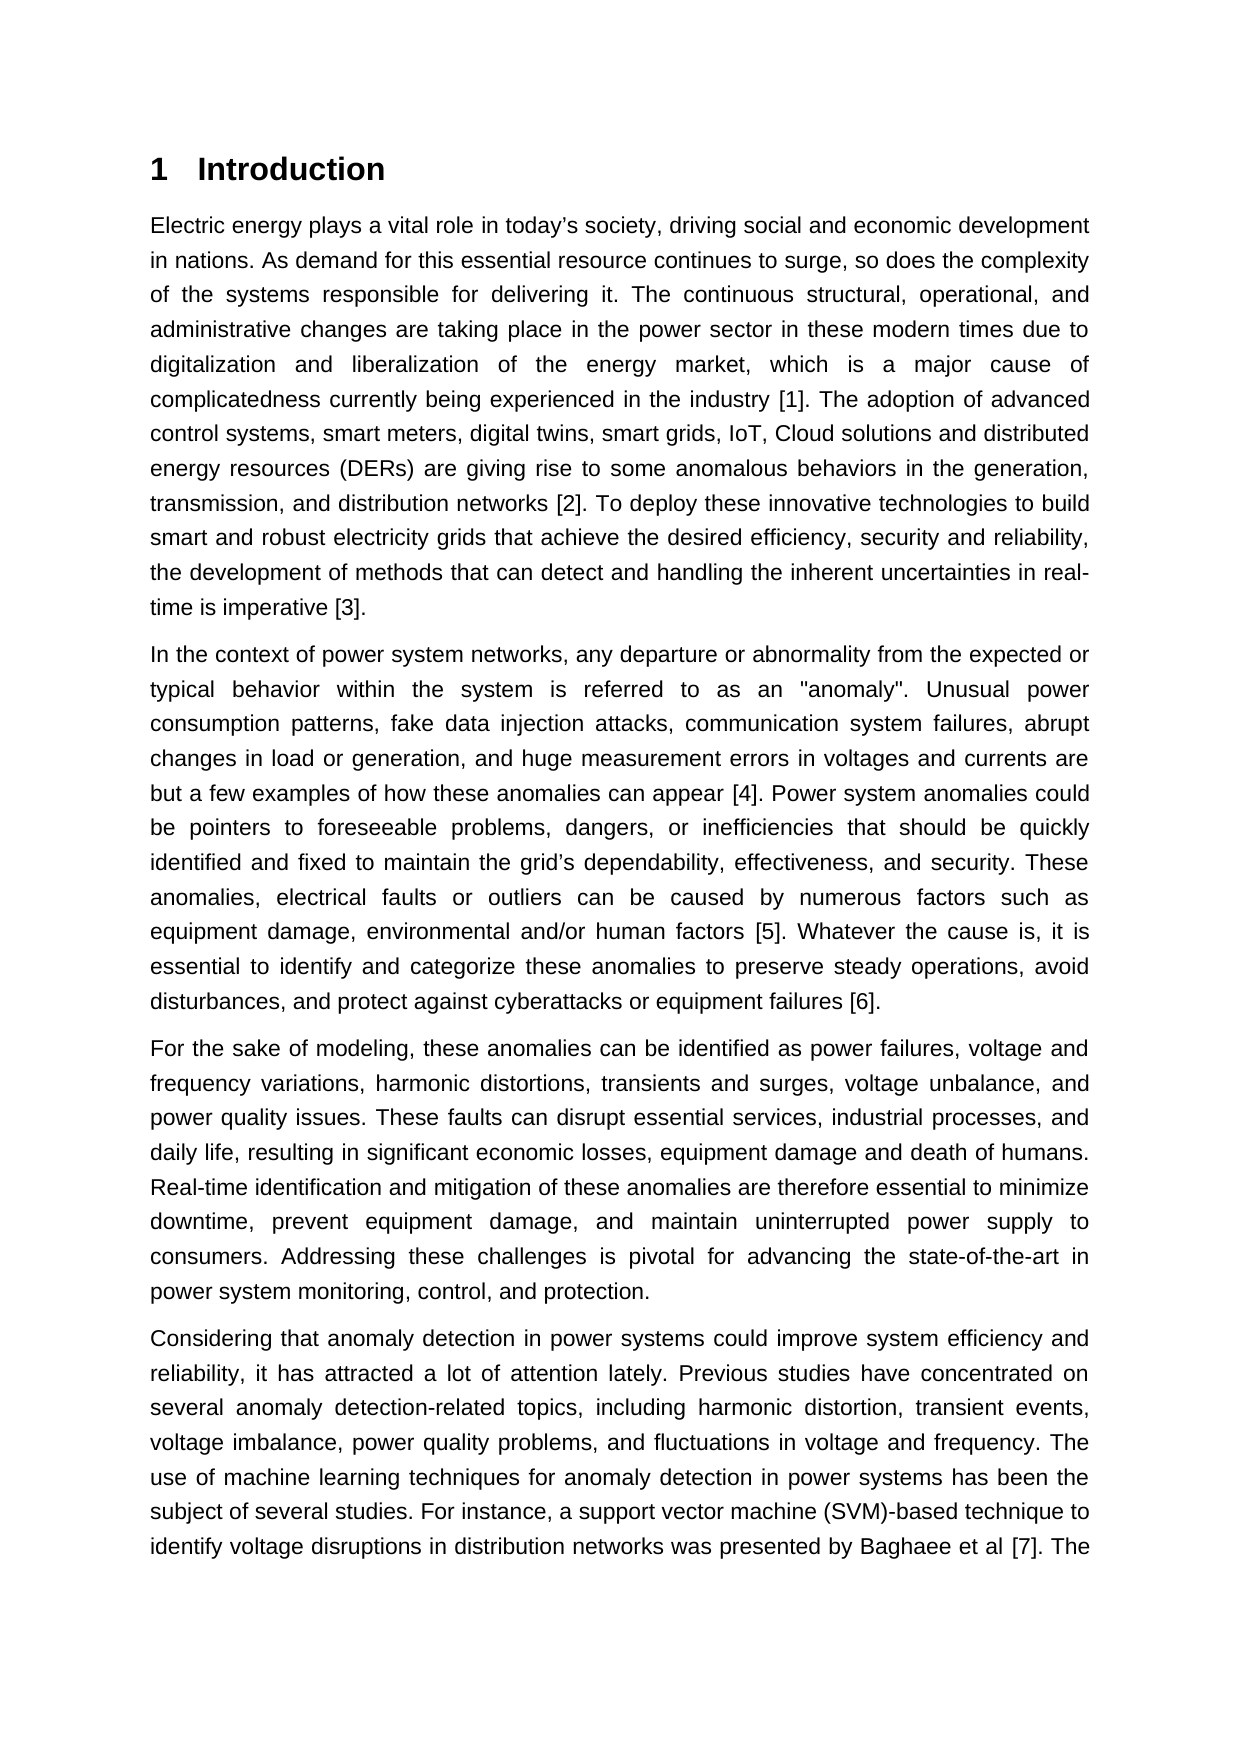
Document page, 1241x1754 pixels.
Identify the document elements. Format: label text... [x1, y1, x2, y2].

text For the sake of modeling, these anomalies can be identified as power failures, voltage and frequency variations, harmonic distortions, transients and surges, voltage unbalance, and power quality issues. These faults can disrupt essential services, industrial processes, and daily life, resulting in significant economic losses, equipment damage and death of humans. Real-time identification and mitigation of these anomalies are therefore essential to minimize downtime, prevent equipment damage, and maintain uninterrupted power supply to consumers. Addressing these challenges is pivotal for advancing the state-of-the-art in power system monitoring, control, and protection. [150, 1035, 1090, 1304]
subtitle Introduction [150, 150, 1090, 187]
text In the context of power system networks, any departure or abnormality from the expected or typical behavior within the system is referred to as an "anomaly". Unusual power consumption patterns, fake data injection attacks, communication system failures, abrupt changes in load or generation, and huge measurement errors in voltages and currents are but a few examples of how these anomalies can appear . Power system anomalies could be pointers to foreseeable problems, dangers, or inefficiencies that should be quickly identified and fixed to maintain the grid’s dependability, effectiveness, and security. These anomalies, electrical faults or outliers can be caused by numerous factors such as equipment damage, environmental and/or human factors . Whatever the cause is, it is essential to identify and categorize these anomalies to preserve steady operations, avoid disturbances, and protect against cyberattacks or equipment failures . [150, 641, 1090, 1014]
text Electric energy plays a vital role in today’s society, driving social and economic development in nations. As demand for this essential resource continues to surge, so does the complexity of the systems responsible for delivering it. The continuous structural, operational, and administrative changes are taking place in the power sector in these modern times due to digitalization and liberalization of the energy market, which is a major cause of complicatedness currently being experienced in the industry . The adoption of advanced control systems, smart meters, digital twins, smart grids, IoT, Cloud solutions and distributed energy resources (DERs) are giving rise to some anomalous behaviors in the generation, transmission, and distribution networks . To deploy these innovative technologies to build smart and robust electricity grids that achieve the desired efficiency, security and reliability, the development of methods that can detect and handling the inherent uncertainties in real-time is imperative. [150, 212, 1090, 620]
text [150, 1325, 1090, 1559]
